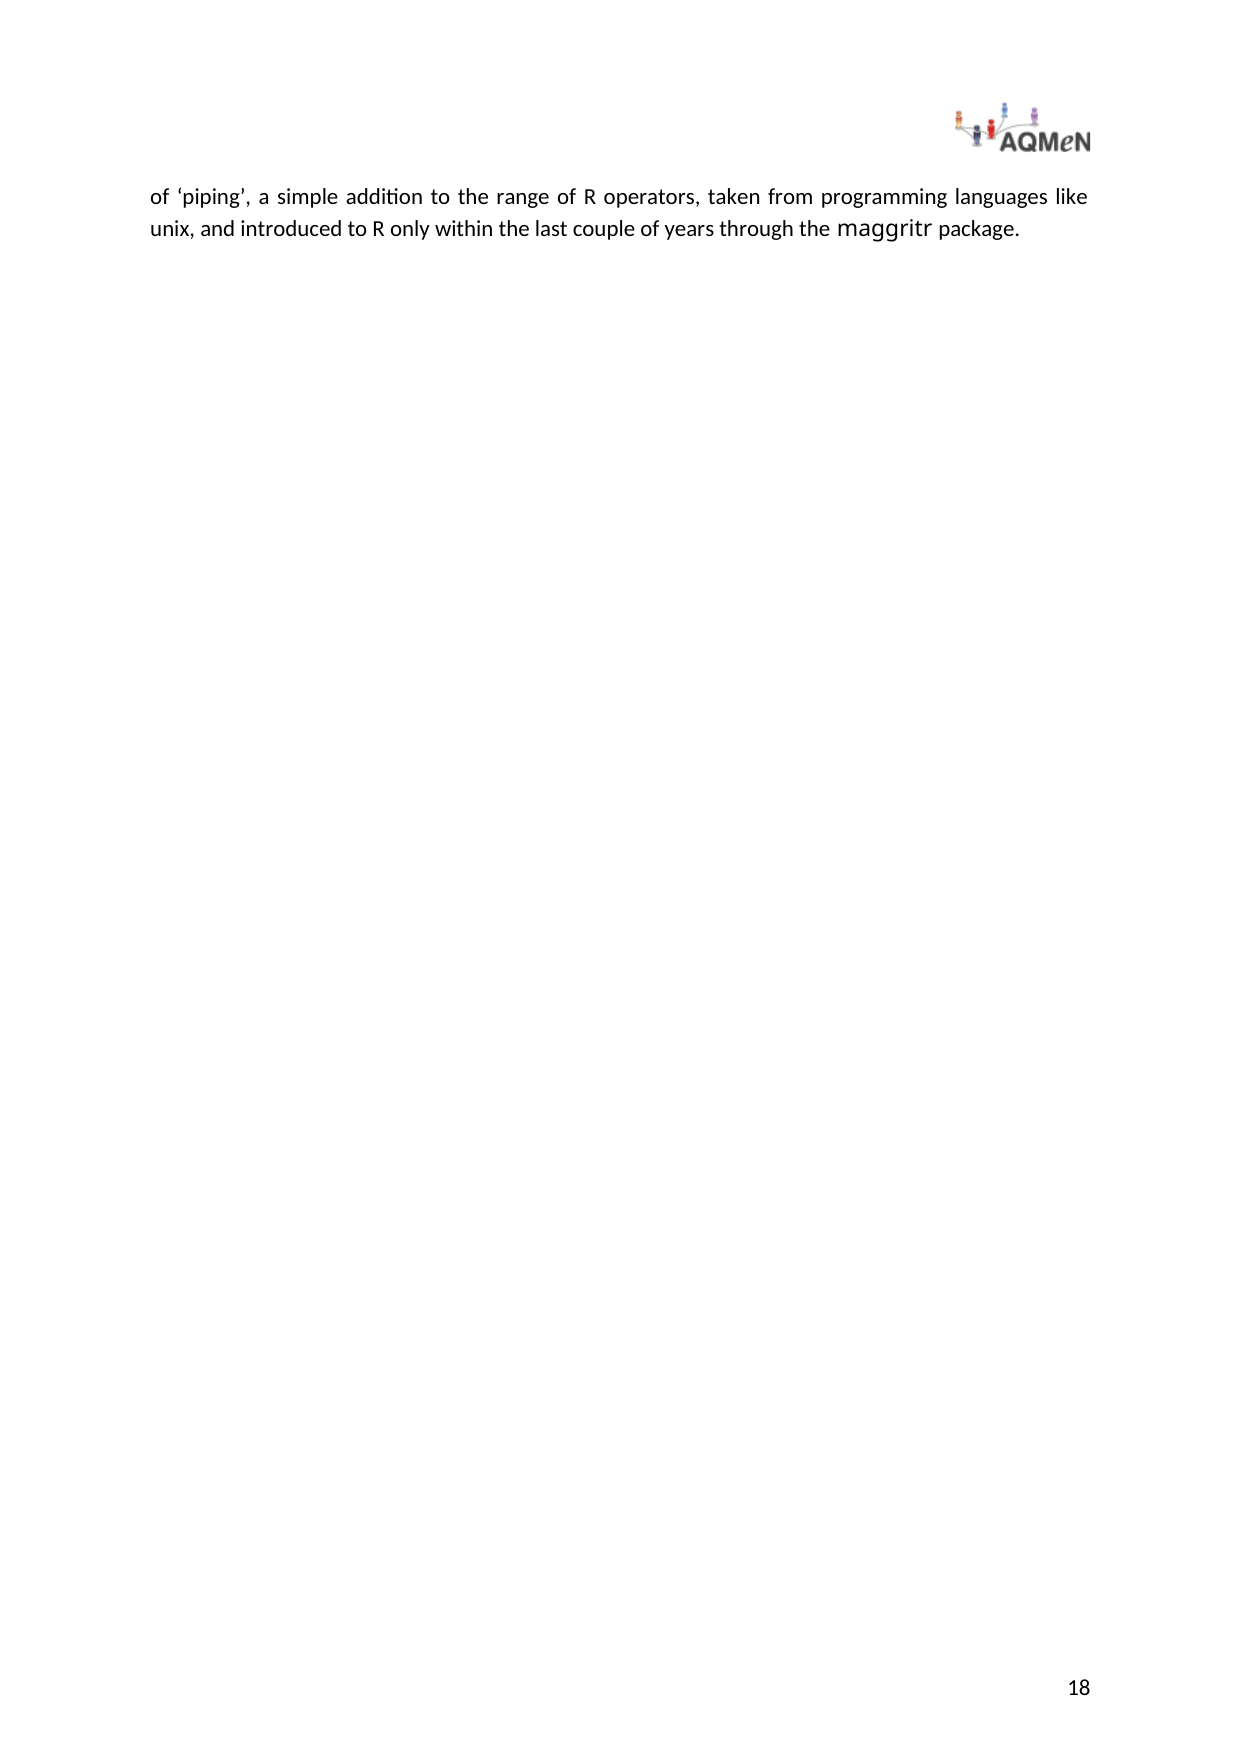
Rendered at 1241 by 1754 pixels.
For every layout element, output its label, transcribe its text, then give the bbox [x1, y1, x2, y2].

picture [955, 73, 1091, 182]
